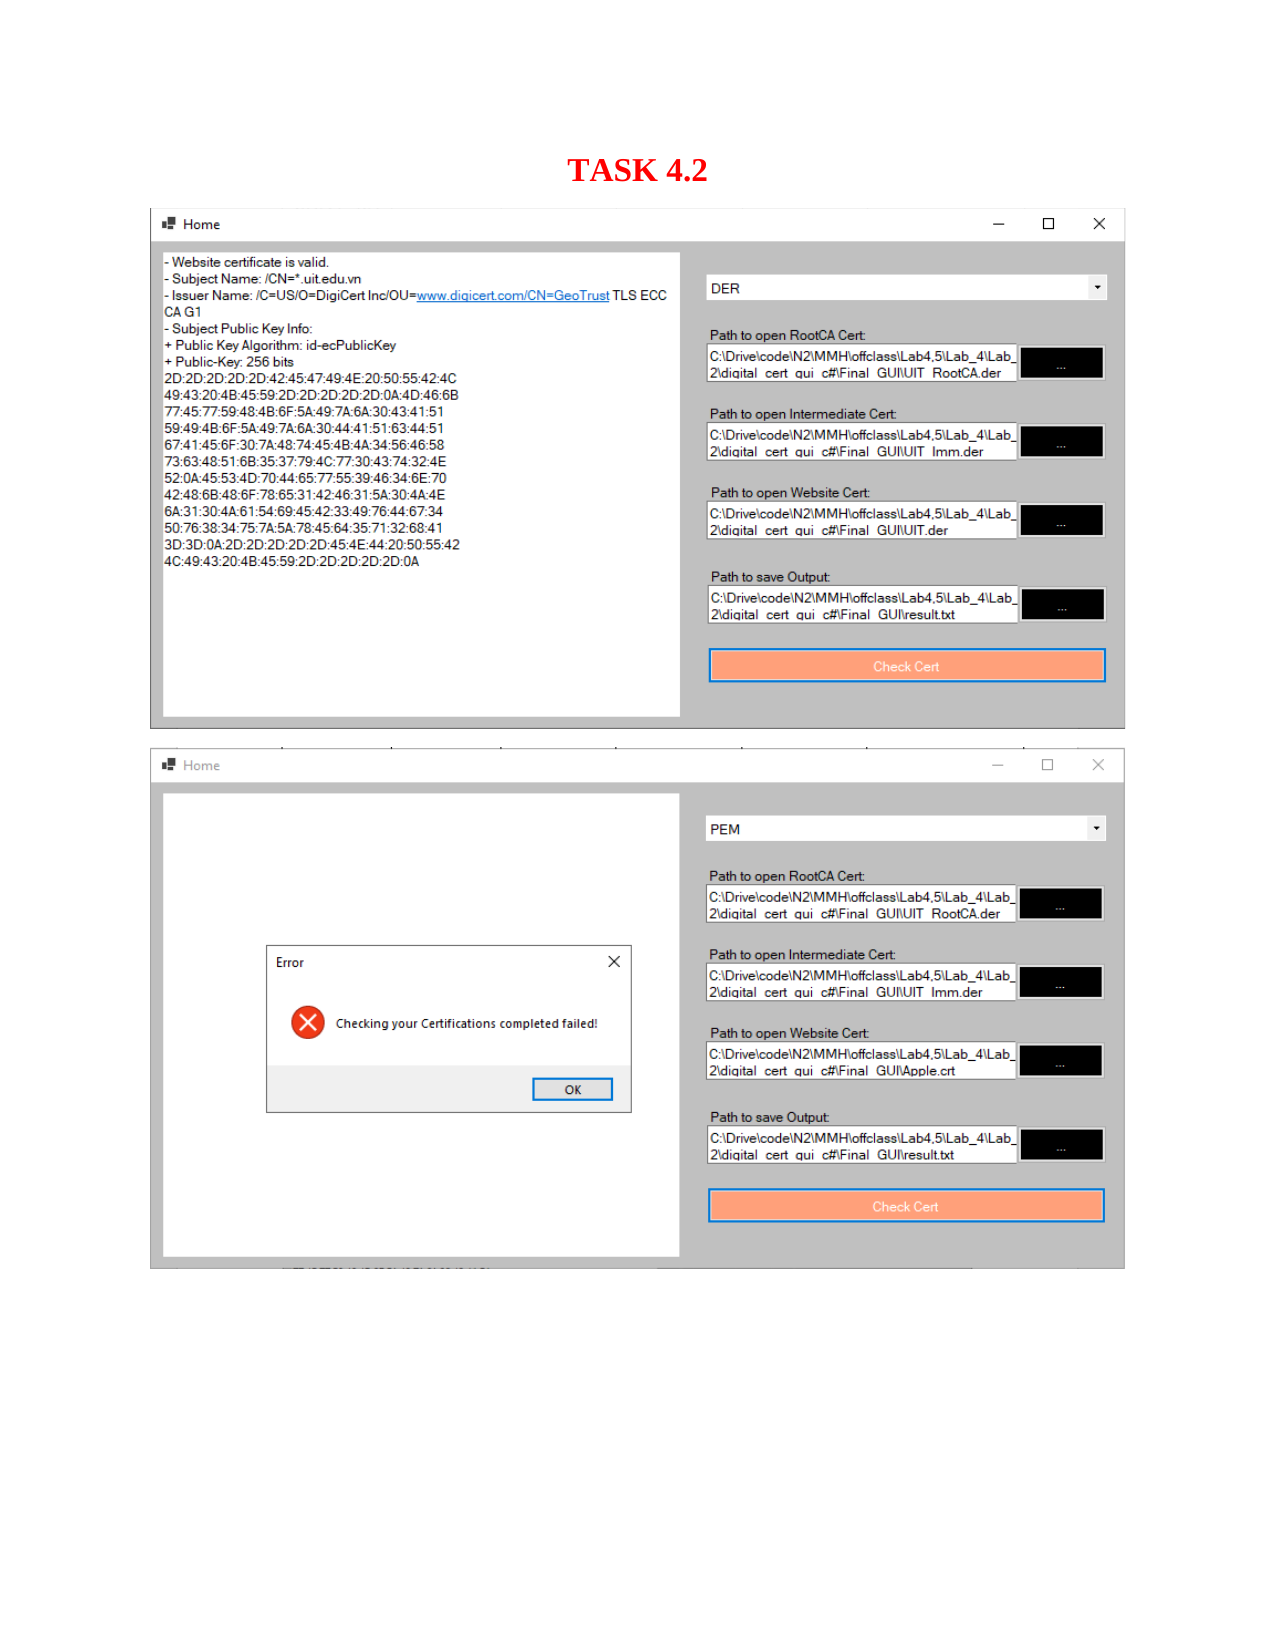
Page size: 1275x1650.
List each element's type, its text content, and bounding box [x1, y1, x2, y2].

picture [150, 208, 1125, 729]
picture [150, 747, 1125, 1269]
text TASK 4.2 [150, 150, 1125, 188]
